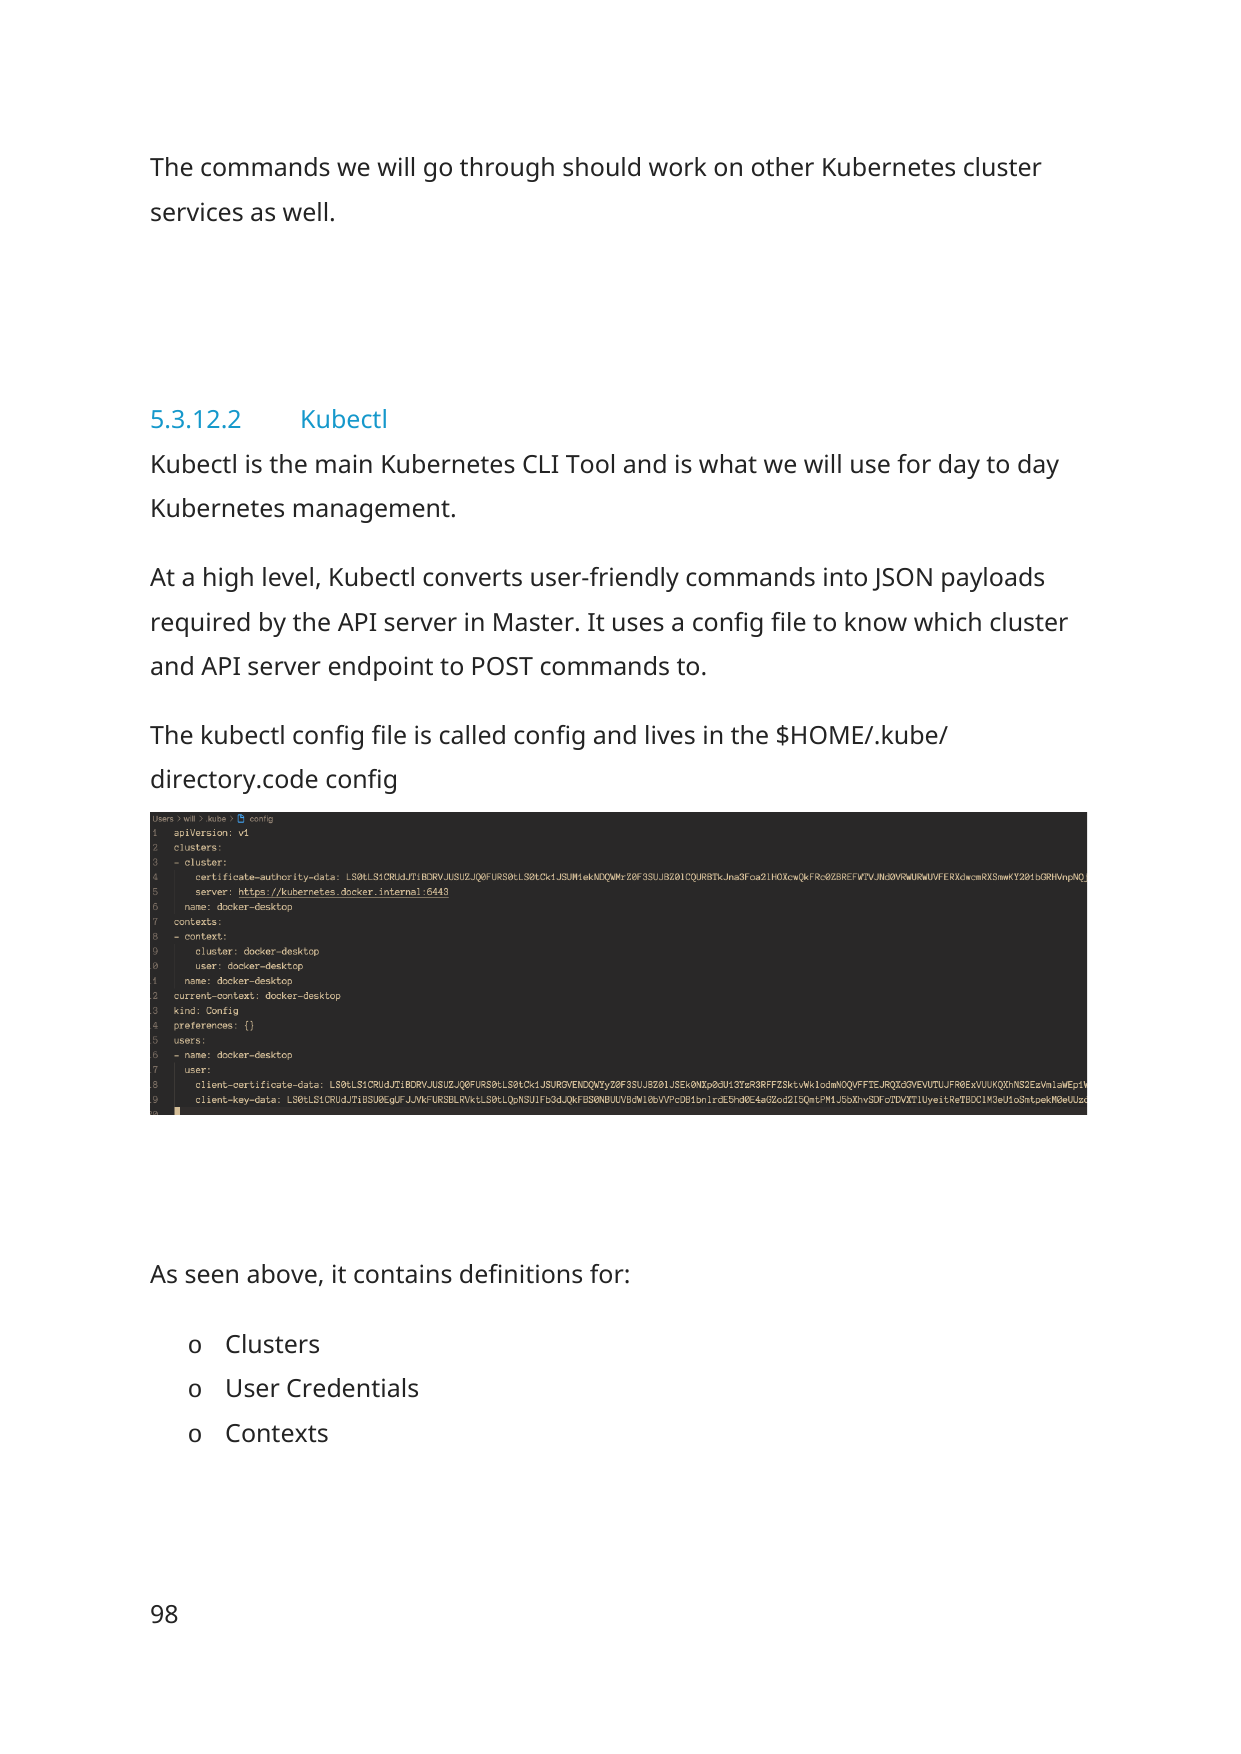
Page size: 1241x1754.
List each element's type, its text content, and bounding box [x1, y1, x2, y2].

text The kubectl config file is called config and lives in the $HOME/.kube/ directory.code config [150, 718, 1090, 796]
subtitle Kubectl [150, 402, 1090, 436]
list User Credentials [187, 1371, 1090, 1405]
picture [150, 812, 1087, 1115]
text Kubectl is the main Kubernetes CLI Tool and is what we will use for day to day Kubernetes management. [150, 446, 1090, 525]
list Clusters [187, 1326, 1090, 1361]
text As seen above, it contains definitions for: [150, 1257, 1090, 1291]
list Contexts [187, 1415, 1090, 1449]
text At a high level, Kubectl converts user-friendly commands into JSON payloads required by the API server in Master. It uses a config file to know which cluster and API server endpoint to POST commands to. [150, 560, 1090, 682]
text The commands we will go through should work on other Kubernetes cluster services as well. [150, 150, 1090, 228]
